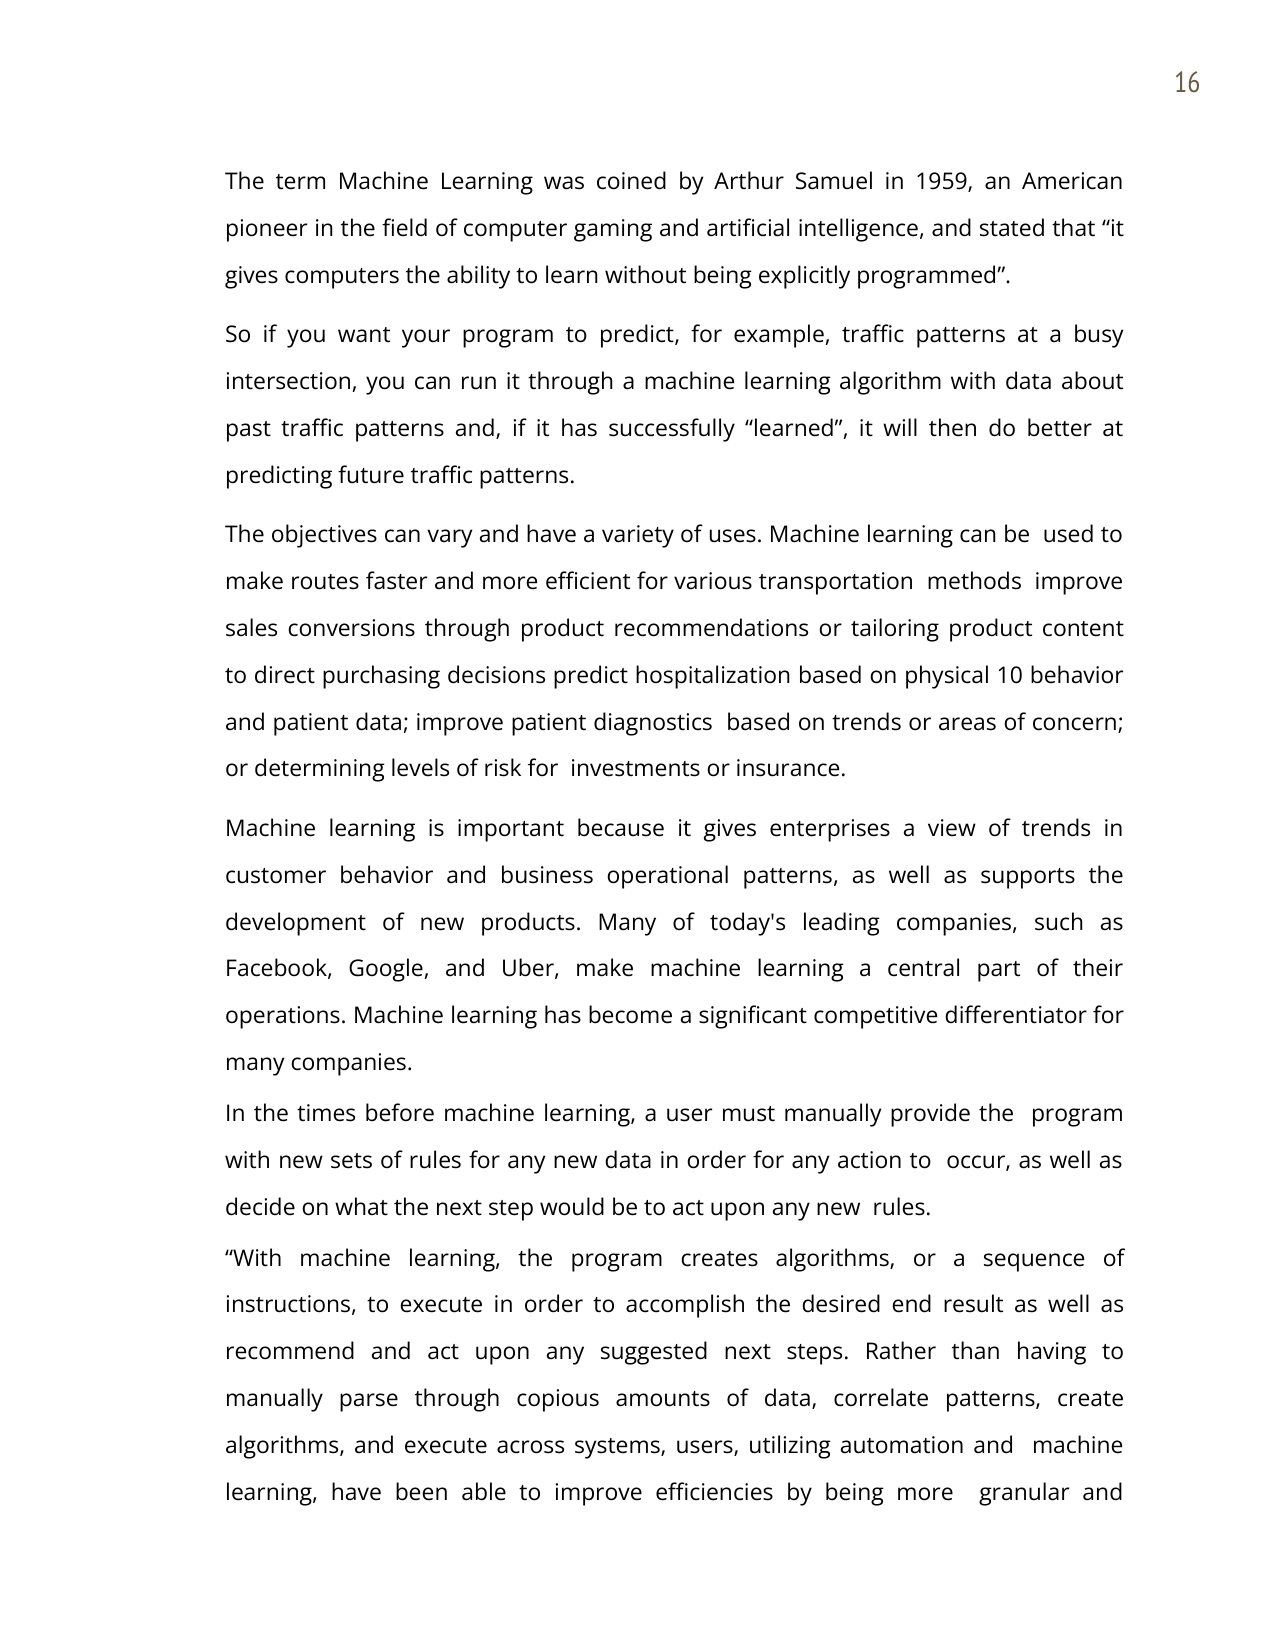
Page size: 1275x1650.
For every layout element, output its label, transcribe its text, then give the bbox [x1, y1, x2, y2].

text The objectives can vary and have a variety of uses. Machine learning can be used to make routes faster and more efficient for various transportation methods improve sales conversions through product recommendations or tailoring product content to direct purchasing decisions predict hospitalization based on physical 10 behavior and patient data; improve patient diagnostics based on trends or areas of concern; or determining levels of risk for investments or insurance. [225, 518, 1125, 783]
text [225, 1242, 1125, 1507]
text The term Machine Learning was coined by Arthur Samuel in 1959, an American pioneer in the field of computer gaming and artificial intelligence, and stated that “it gives computers the ability to learn without being explicitly programmed”. [225, 165, 1125, 290]
text In the times before machine learning, a user must manually provide the program with new sets of rules for any new data in order for any action to occur, as well as decide on what the next step would be to act upon any new rules. [225, 1097, 1125, 1222]
text So if you want your program to predict, for example, traffic patterns at a busy intersection, you can run it through a machine learning algorithm with data about past traffic patterns and, if it has successfully “learned”, it will then do better at predicting future traffic patterns. [225, 318, 1125, 490]
text Machine learning is important because it gives enterprises a view of trends in customer behavior and business operational patterns, as well as supports the development of new products. Many of today's leading companies, such as Facebook, Google, and Uber, make machine learning a central part of their operations. Machine learning has become a significant competitive differentiator for many companies. [225, 812, 1125, 1077]
